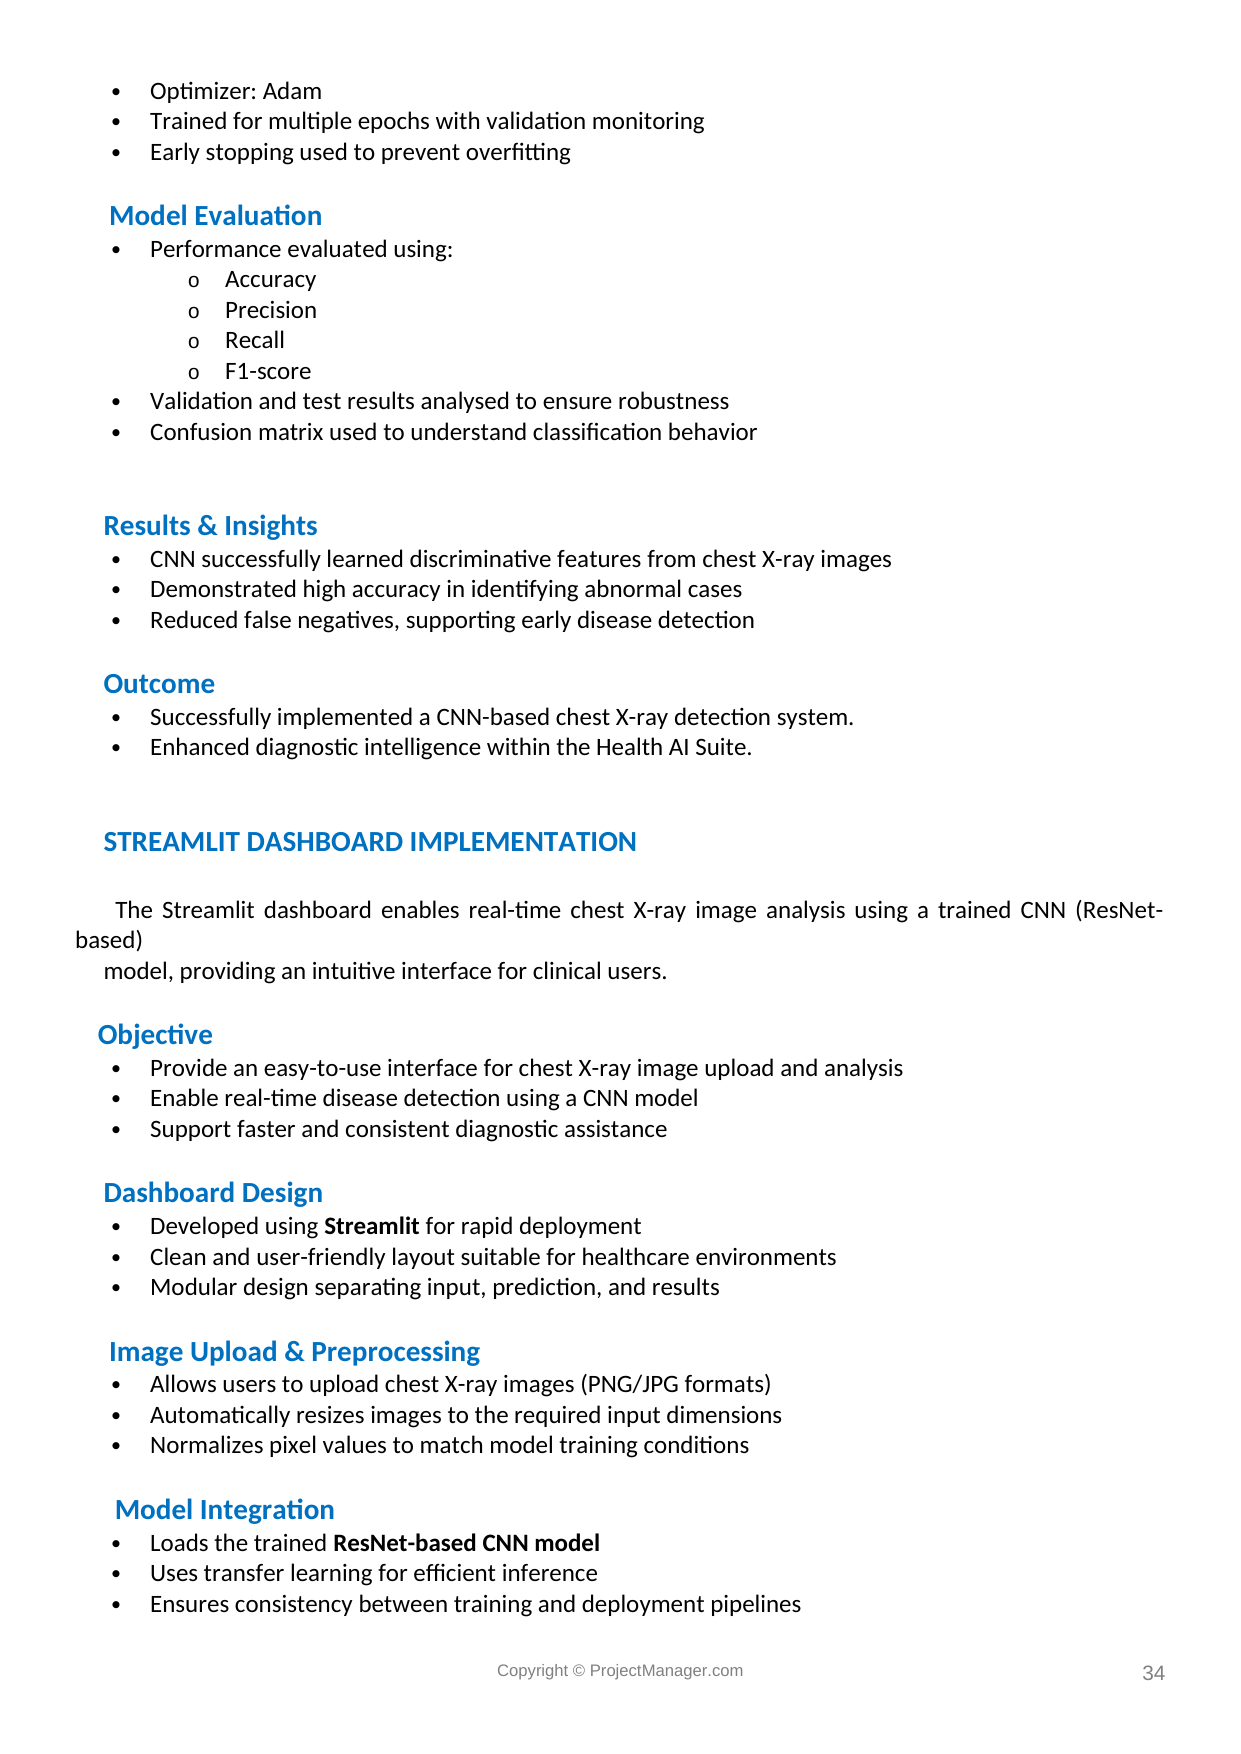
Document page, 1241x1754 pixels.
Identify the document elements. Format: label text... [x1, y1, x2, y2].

list F1-score [187, 355, 1165, 385]
list Developed using Streamlit for rapid deployment [112, 1210, 1165, 1241]
list Validation and test results analysed to ensure robustness [112, 385, 1165, 416]
text Dashboard Design [75, 1174, 1165, 1210]
list Support faster and consistent diagnostic assistance [112, 1113, 1165, 1143]
list Provide an easy-to-use interface for chest X-ray image upload and analysis [112, 1052, 1165, 1082]
list Early stopping used to prevent overfitting [112, 136, 1165, 167]
list Ensures consistency between training and deployment pipelines [112, 1588, 1165, 1619]
list Enhanced diagnostic intelligence within the Health AI Suite. [112, 731, 1165, 762]
text Outcome [75, 665, 1165, 701]
list Accuracy [187, 263, 1165, 294]
list Confusion matrix used to understand classification behavior [112, 416, 1165, 446]
list Allows users to upload chest X-ray images (PNG/JPG formats) [112, 1369, 1165, 1399]
text Objective [75, 1016, 1165, 1052]
list Modular design separating input, prediction, and results [112, 1271, 1165, 1302]
text Model Evaluation [75, 197, 1165, 233]
text Results & Insights [75, 507, 1165, 543]
list Recall [187, 324, 1165, 355]
list Precision [187, 294, 1165, 324]
list Normalizes pixel values to match model training conditions [112, 1430, 1165, 1460]
list Performance evaluated using: [112, 233, 1165, 263]
text Image Upload & Preprocessing [75, 1333, 1165, 1369]
list Uses transfer learning for efficient inference [112, 1558, 1165, 1588]
list Trained for multiple epochs with validation monitoring [112, 106, 1165, 136]
text model, providing an intuitive interface for clinical users. [75, 955, 1165, 986]
list Automatically resizes images to the required input dimensions [112, 1399, 1165, 1430]
list Demonstrated high accuracy in identifying abnormal cases [112, 573, 1165, 604]
text The Streamlit dashboard enables real-time chest X-ray image analysis using a trained CNN (ResNet-based) [75, 894, 1165, 955]
list Optimizer: Adam [112, 75, 1165, 106]
list Loads the trained ResNet-based CNN model [112, 1527, 1165, 1558]
list Enable real-time disease detection using a CNN model [112, 1082, 1165, 1113]
list Reduced false negatives, supporting early disease detection [112, 604, 1165, 634]
text Model Integration [75, 1491, 1165, 1527]
list Clean and user-friendly layout suitable for healthcare environments [112, 1241, 1165, 1271]
list Successfully implemented a CNN-based chest X-ray detection system. [112, 701, 1165, 731]
text STREAMLIT DASHBOARD IMPLEMENTATION [75, 823, 1165, 858]
list CNN successfully learned discriminative features from chest X-ray images [112, 543, 1165, 573]
